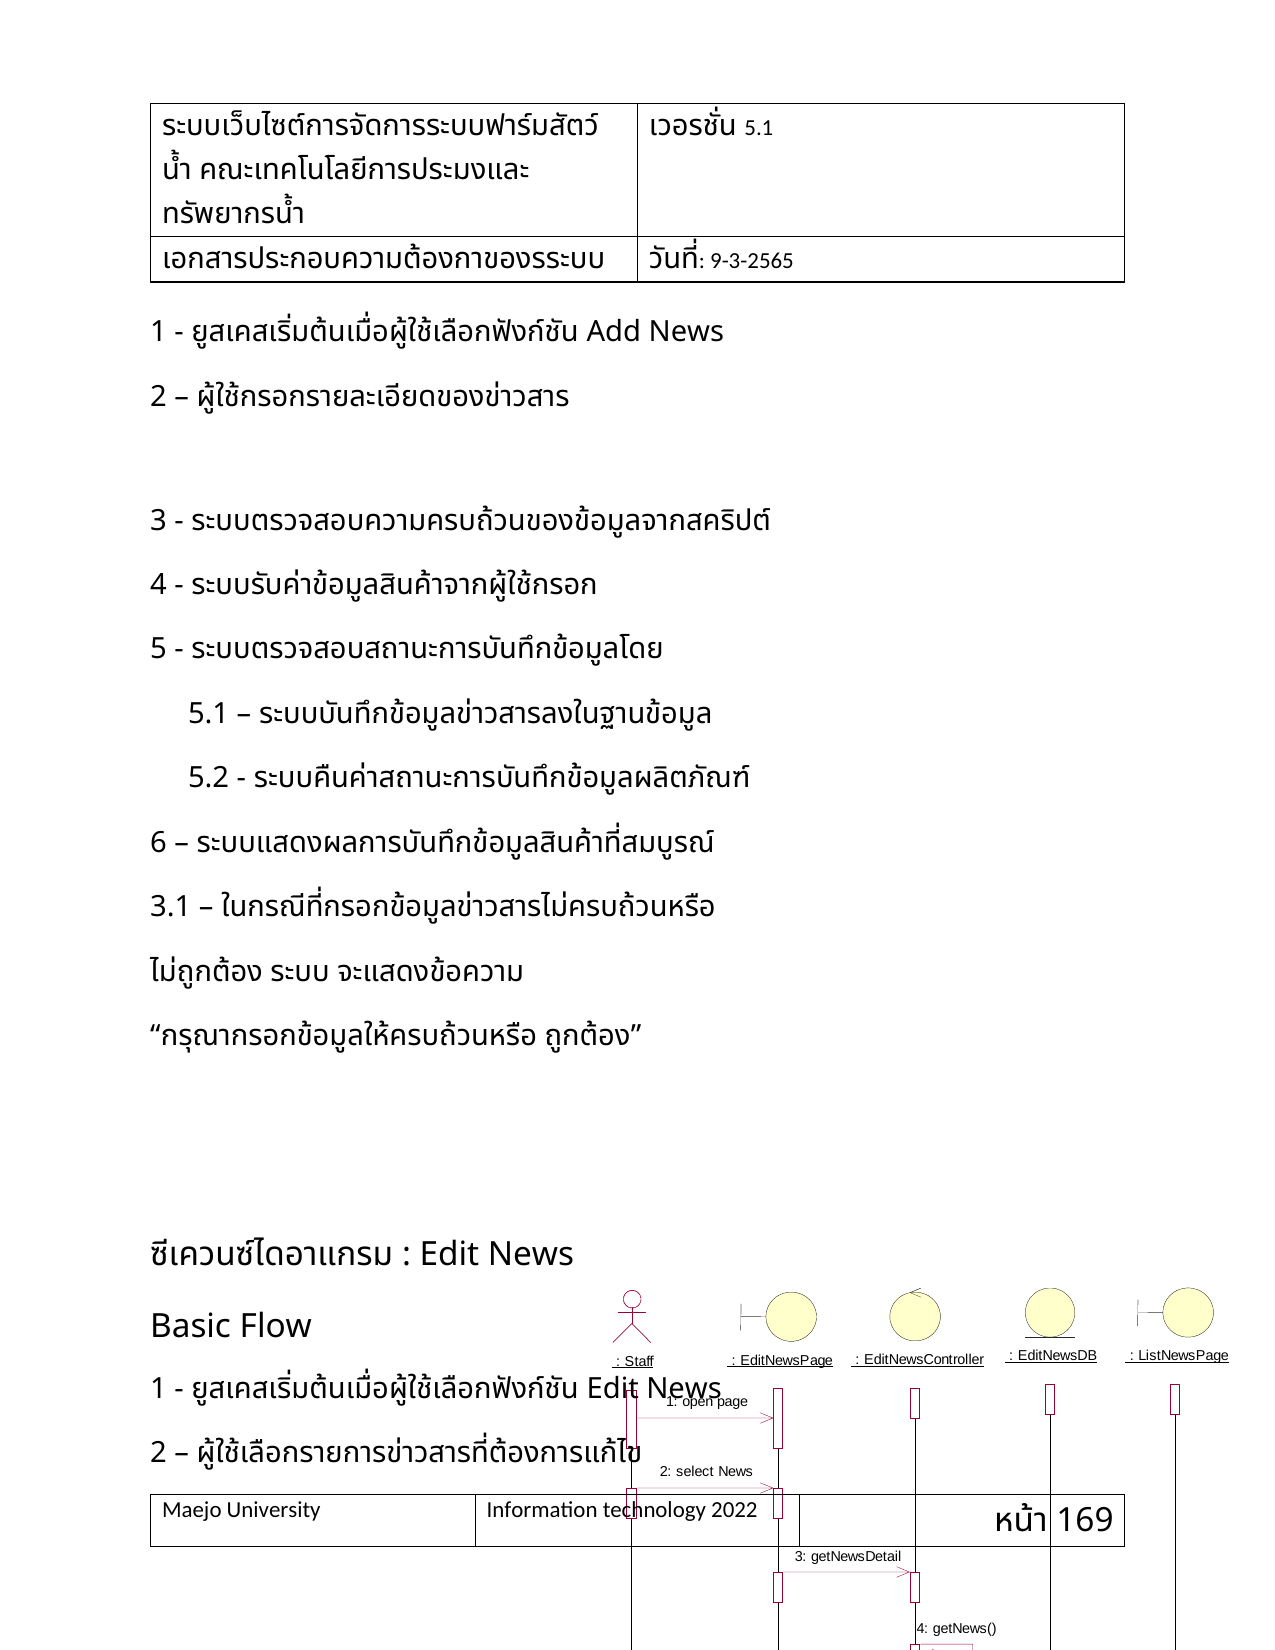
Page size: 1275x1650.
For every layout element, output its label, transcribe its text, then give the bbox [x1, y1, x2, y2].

text 3 - ระบบตรวจสอบความครบถ้วนของข้อมูลจากสคริปต์ [150, 499, 1125, 543]
text 5.1 – ระบบบันทึกข้อมูลข่าวสารลงในฐานข้อมูล [150, 692, 1125, 737]
text ไม่ถูกต้อง ระบบ จะแสดงข้อความ [150, 950, 1125, 994]
text 3.1 – ในกรณีที่กรอกข้อมูลข่าวสารไม่ครบถ้วนหรือ [150, 886, 1125, 930]
text 1 - ยูสเคสเริ่มต้นเมื่อผู้ใช้เลือกฟังก์ชัน Add News [150, 310, 1125, 355]
text 2 – ผู้ใช้กรอกรายละเอียดของข่าวสาร [150, 375, 1125, 419]
text 4 - ระบบรับค่าข้อมูลสินค้าจากผู้ใช้กรอก [150, 563, 1125, 608]
text 6 – ระบบแสดงผลการบันทึกข้อมูลสินค้าที่สมบูรณ์ [150, 821, 1125, 866]
text “กรุณากรอกข้อมูลให้ครบถ้วนหรือ ถูกต้อง” [150, 1014, 1125, 1059]
text 5.2 - ระบบคืนค่าสถานะการบันทึกข้อมูลผลิตภัณฑ์ [150, 757, 1125, 801]
text 5 - ระบบตรวจสอบสถานะการบันทึกข้อมูลโดย [150, 628, 1125, 672]
text Basic Flow [150, 1301, 1125, 1347]
text 1 - ยูสเคสเริ่มต้นเมื่อผู้ใช้เลือกฟังก์ชัน Edit News [150, 1367, 1125, 1411]
text ซีเควนซ์ไดอาแกรม : Edit News [150, 1230, 1125, 1281]
text 2 – ผู้ใช้เลือกรายการข่าวสารที่ต้องการแก้ไข [150, 1431, 1125, 1476]
